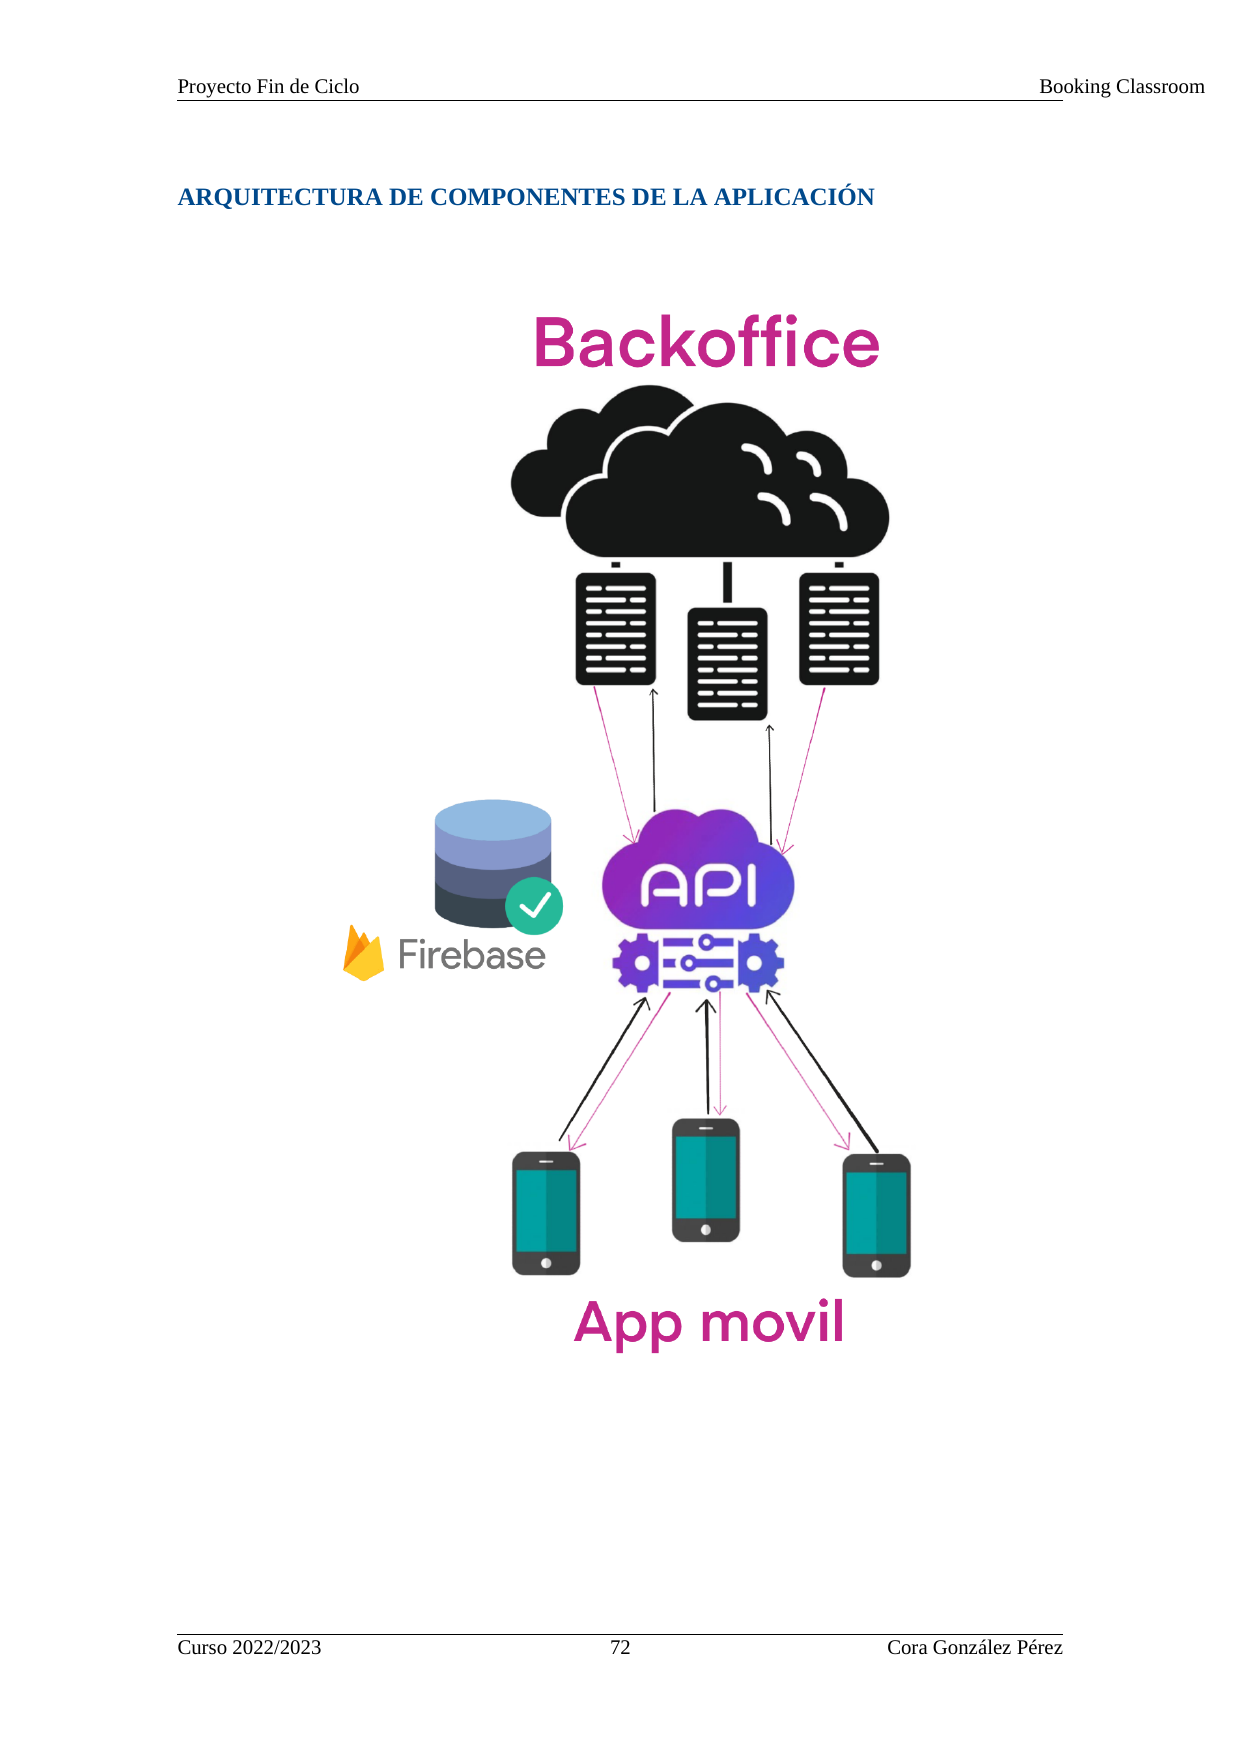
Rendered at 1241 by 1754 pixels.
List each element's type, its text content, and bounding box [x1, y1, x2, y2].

picture [177, 251, 1063, 1504]
subtitle ARQUITECTURA DE COMPONENTES DE LA APLICACIÓN [177, 182, 1063, 211]
